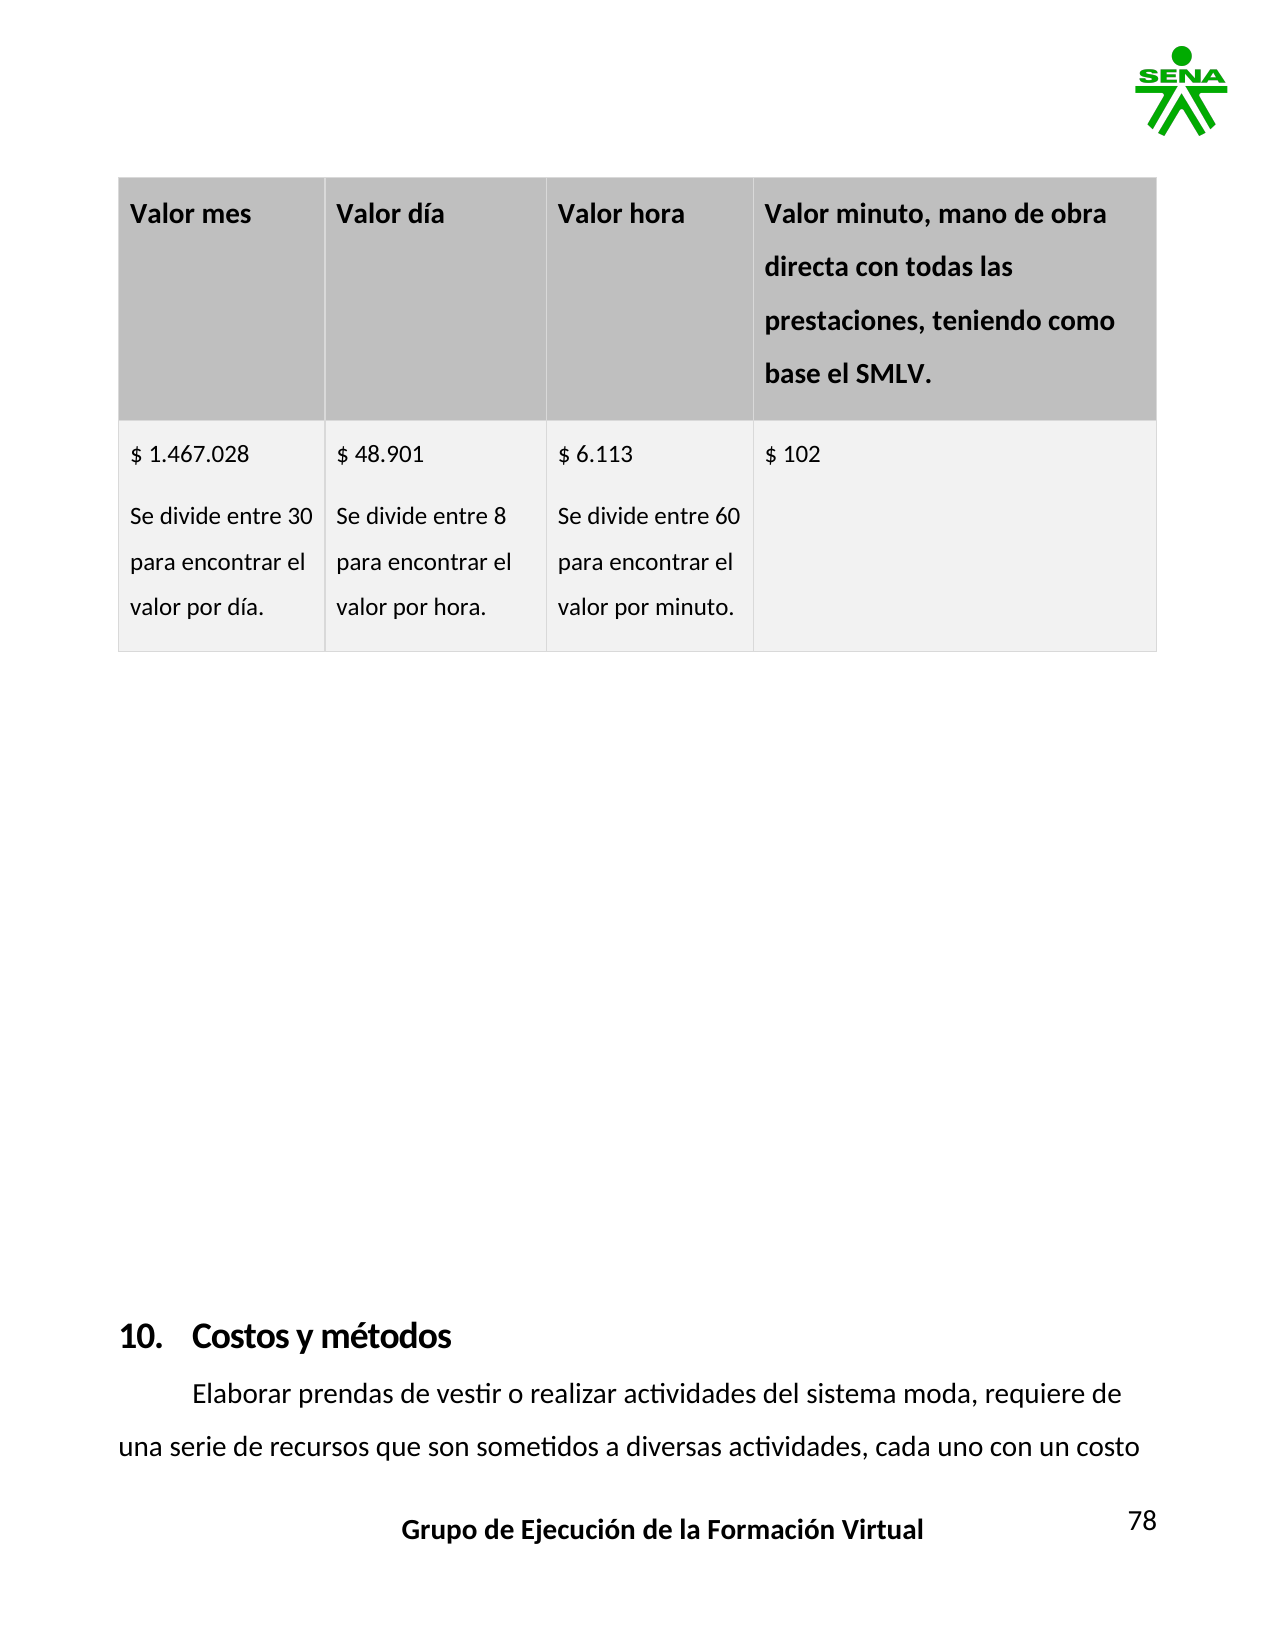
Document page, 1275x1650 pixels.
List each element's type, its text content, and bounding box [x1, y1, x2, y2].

table_cell $ 6.113 Se divide entre 60 para encontrar el valor por minuto. [547, 421, 753, 651]
table_cell $ 102 [754, 421, 1156, 651]
table_cell $ 48.901 Se divide entre 8 para encontrar el valor por hora. [326, 421, 546, 651]
picture [1135, 46, 1228, 136]
table_header Valor mes [119, 178, 324, 420]
table_header Valor minuto, mano de obra directa con todas las prestaciones, teniendo como base el SMLV. [754, 178, 1156, 420]
subtitle Costos y métodos [118, 1312, 1157, 1358]
table_header Valor día [326, 178, 546, 420]
table_header Valor hora [547, 178, 753, 420]
table_cell $ 1.467.028 Se divide entre 30 para encontrar el valor por día. [119, 421, 324, 651]
